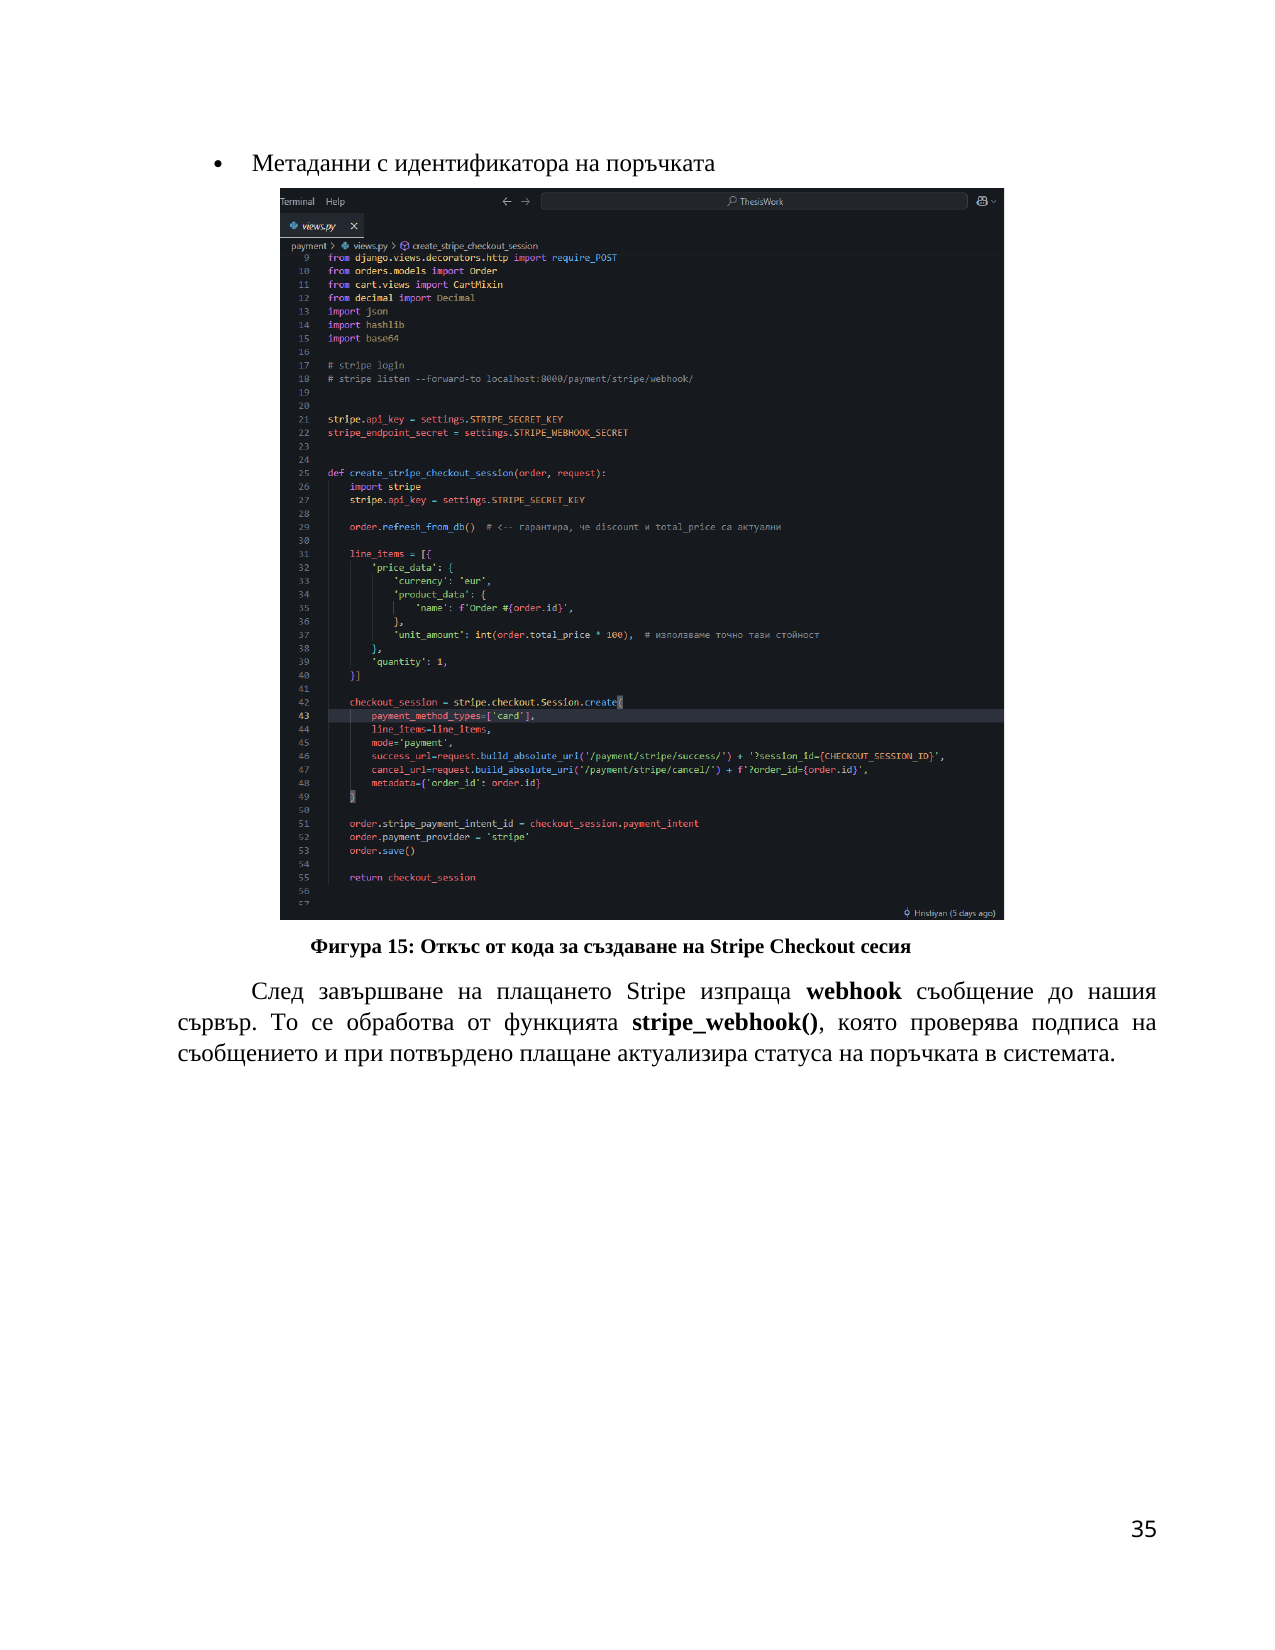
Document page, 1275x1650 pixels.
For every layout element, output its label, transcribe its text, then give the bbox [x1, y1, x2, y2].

picture [280, 188, 1005, 920]
text След завършване на плащането Stripe изпраща webhook съобщение до нашия сървър. То се обработва от функцията stripe_webhook(), която проверява подписа на съобщението и при потвърдено плащане актуализира статуса на поръчката в системата. [177, 976, 1157, 1067]
list Метаданни с идентификатора на поръчката [214, 148, 1157, 176]
